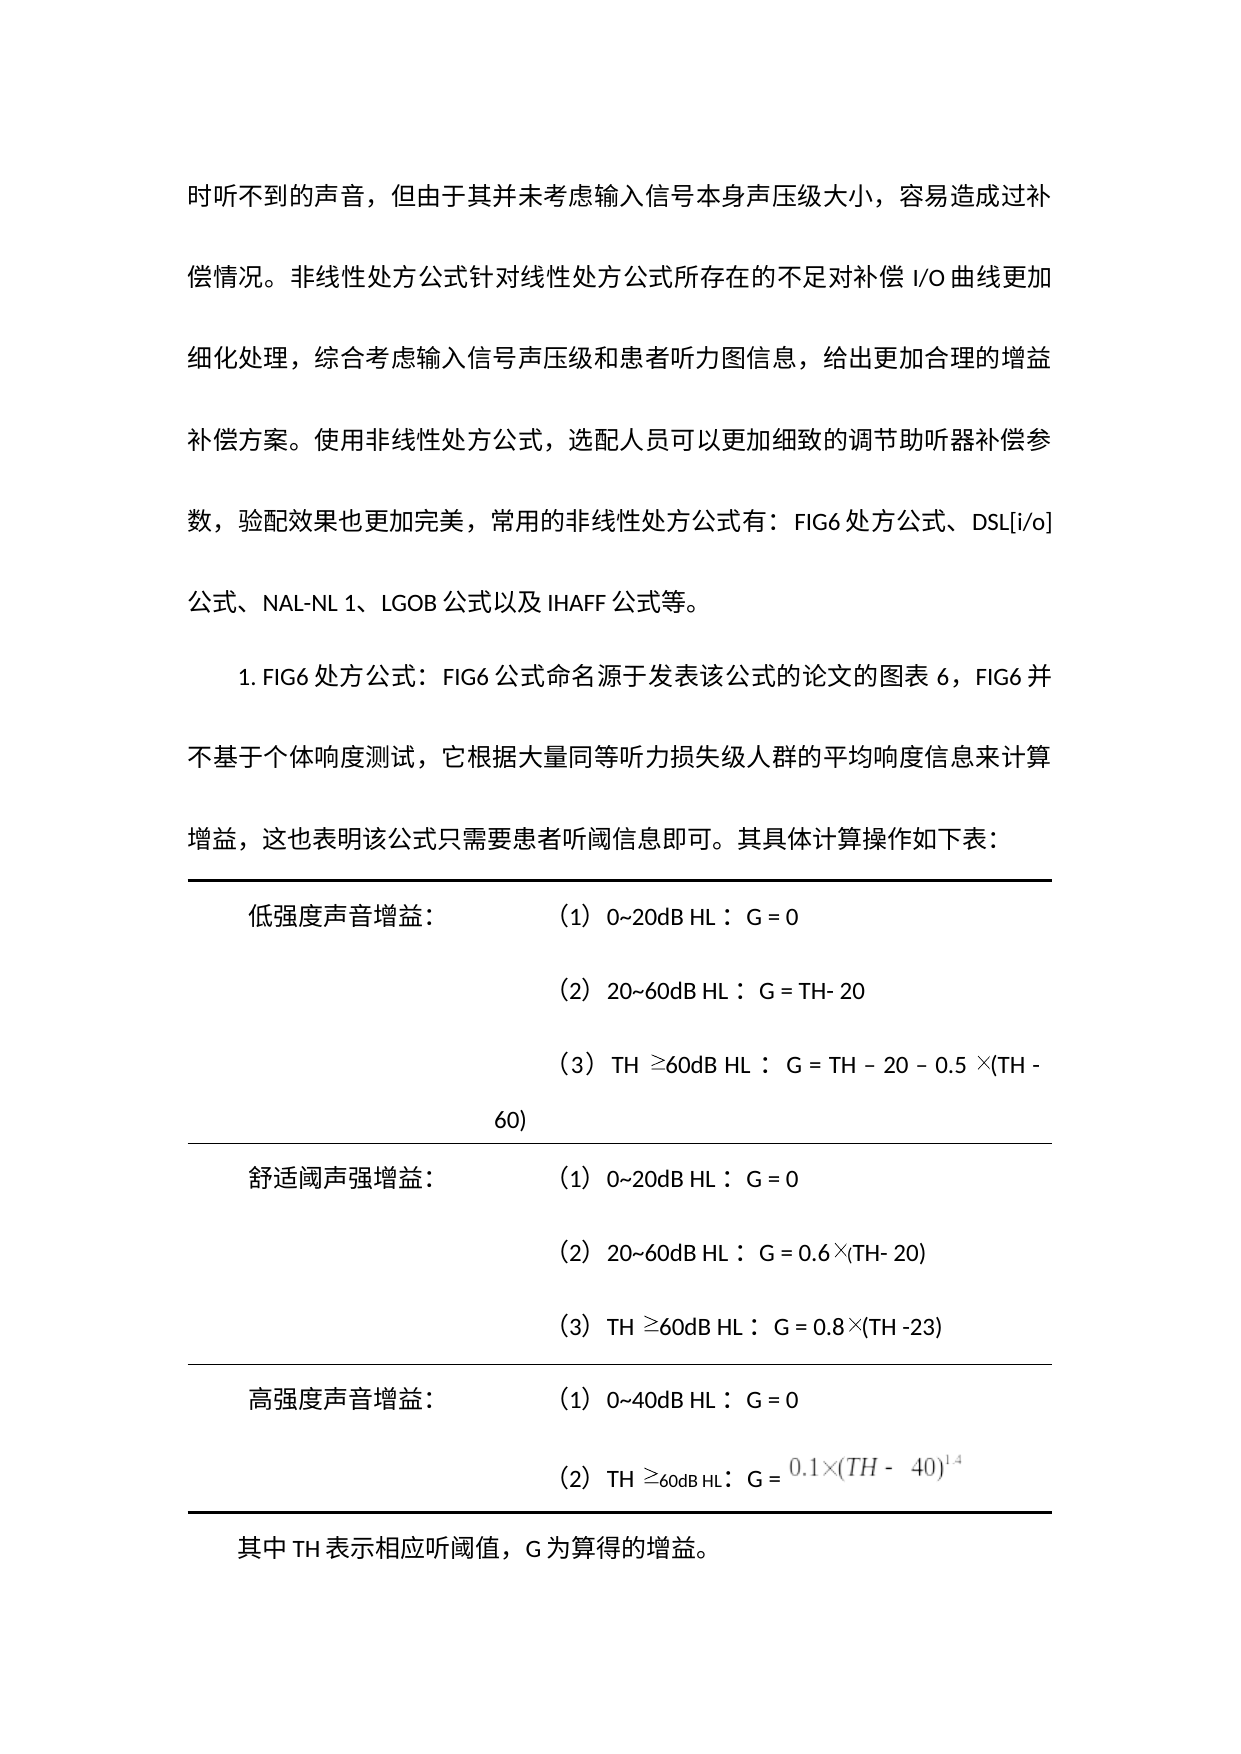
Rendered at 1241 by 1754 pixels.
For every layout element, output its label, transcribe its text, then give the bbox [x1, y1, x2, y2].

list FIG6处方公式：FIG6公式命名源于发表该公式的论文的图表6，FIG6并不基于个体响度测试，它根据大量同等听力损失级人群的平均响度信息来计算增益，这也表明该公式只需要患者听阈信息即可。其具体计算操作如下表： [187, 642, 1053, 870]
text 其中TH表示相应听阈值，G为算得的增益。 [187, 1514, 1053, 1579]
table_cell 舒适阈声强增益： [188, 1144, 483, 1364]
table_cell 高强度声音增益： [188, 1365, 483, 1511]
table_header （1）0~20dB HL ：G = 0 （2）20~60dB HL ：G = TH- 20 （3）TH 60dB HL ：G = TH – 20 – 0.5 (TH - 60) [483, 882, 1052, 1143]
table_header 低强度声音增益： [188, 882, 483, 1143]
table_cell （1）0~20dB HL ：G = 0 （2）20~60dB HL ：G = 0.6(TH- 20) （3）TH 60dB HL ：G = 0.8(TH -23) [483, 1144, 1052, 1364]
table_cell （1）0~40dB HL ：G = 0 （2）TH 60dB HL：G = [483, 1365, 1052, 1511]
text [187, 162, 1053, 633]
